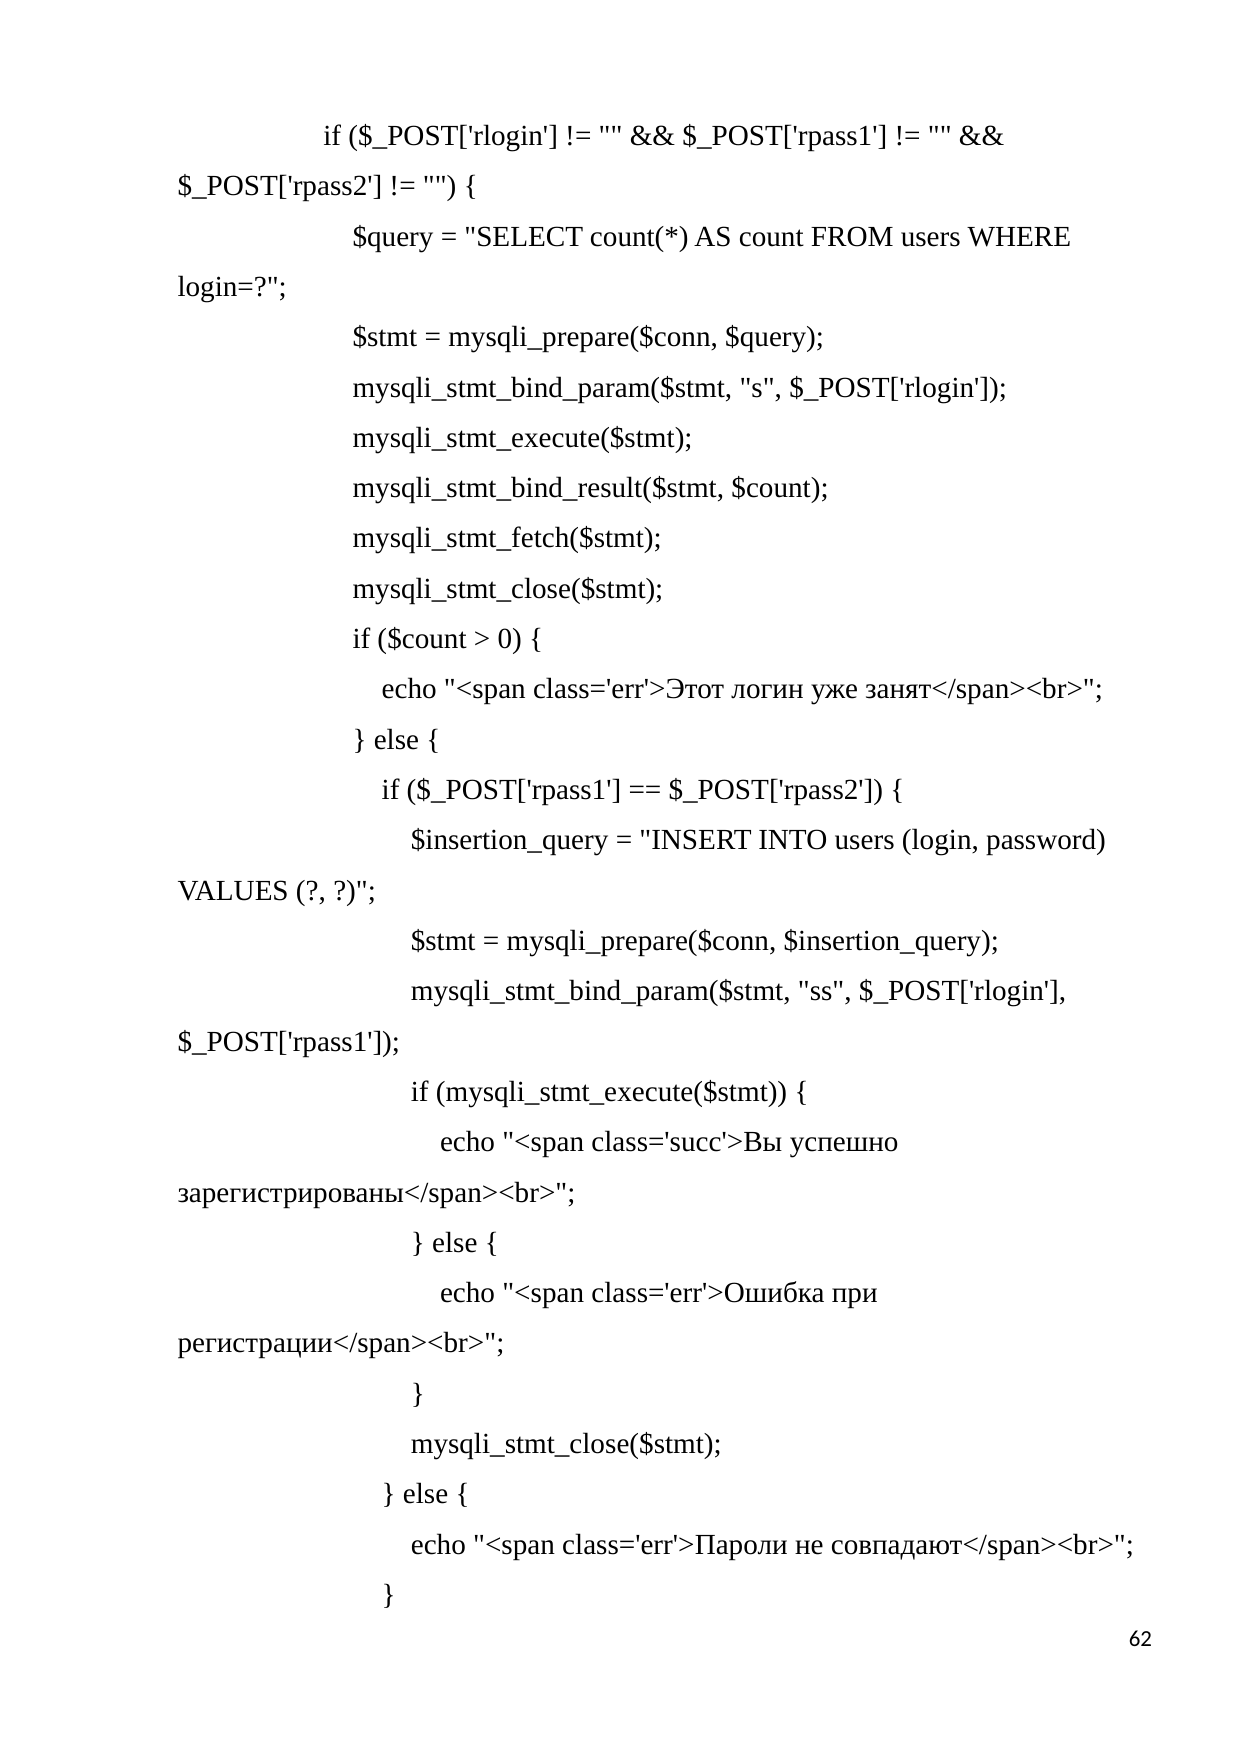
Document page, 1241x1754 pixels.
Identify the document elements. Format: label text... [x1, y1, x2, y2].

text } else { [177, 1477, 1152, 1510]
text mysqli_stmt_execute($stmt); [177, 420, 1152, 453]
text echo "<span class='err'>Этот логин уже занят</span><br>"; [177, 672, 1152, 705]
text echo "<span class='succ'>Вы успешно зарегистрированы</span><br>"; [177, 1124, 1152, 1208]
text mysqli_stmt_bind_result($stmt, $count); [177, 470, 1152, 504]
text mysqli_stmt_close($stmt); [177, 571, 1152, 604]
text mysqli_stmt_fetch($stmt); [177, 521, 1152, 554]
text $insertion_query = "INSERT INTO users (login, password) VALUES (?, ?)"; [177, 822, 1152, 906]
text if ($_POST['rpass1'] == $_POST['rpass2']) { [177, 772, 1152, 806]
text if ($count > 0) { [177, 621, 1152, 655]
text mysqli_stmt_close($stmt); [177, 1426, 1152, 1460]
text } else { [177, 1225, 1152, 1258]
text echo "<span class='err'>Пароли не совпадают</span><br>"; [177, 1527, 1152, 1560]
text } else { [177, 722, 1152, 755]
text $stmt = mysqli_prepare($conn, $query); [177, 319, 1152, 353]
text if ($_POST['rlogin'] != "" && $_POST['rpass1'] != "" && $_POST['rpass2'] != "") { [177, 118, 1152, 202]
text mysqli_stmt_bind_param($stmt, "s", $_POST['rlogin']); [177, 370, 1152, 403]
text if (mysqli_stmt_execute($stmt)) { [177, 1074, 1152, 1108]
text } [177, 1376, 1152, 1409]
text } [177, 1577, 1152, 1611]
text $stmt = mysqli_prepare($conn, $insertion_query); [177, 923, 1152, 957]
text echo "<span class='err'>Ошибка при регистрации</span><br>"; [177, 1275, 1152, 1359]
text $query = "SELECT count(*) AS count FROM users WHERE login=?"; [177, 219, 1152, 303]
text mysqli_stmt_bind_param($stmt, "ss", $_POST['rlogin'], $_POST['rpass1']); [177, 973, 1152, 1057]
